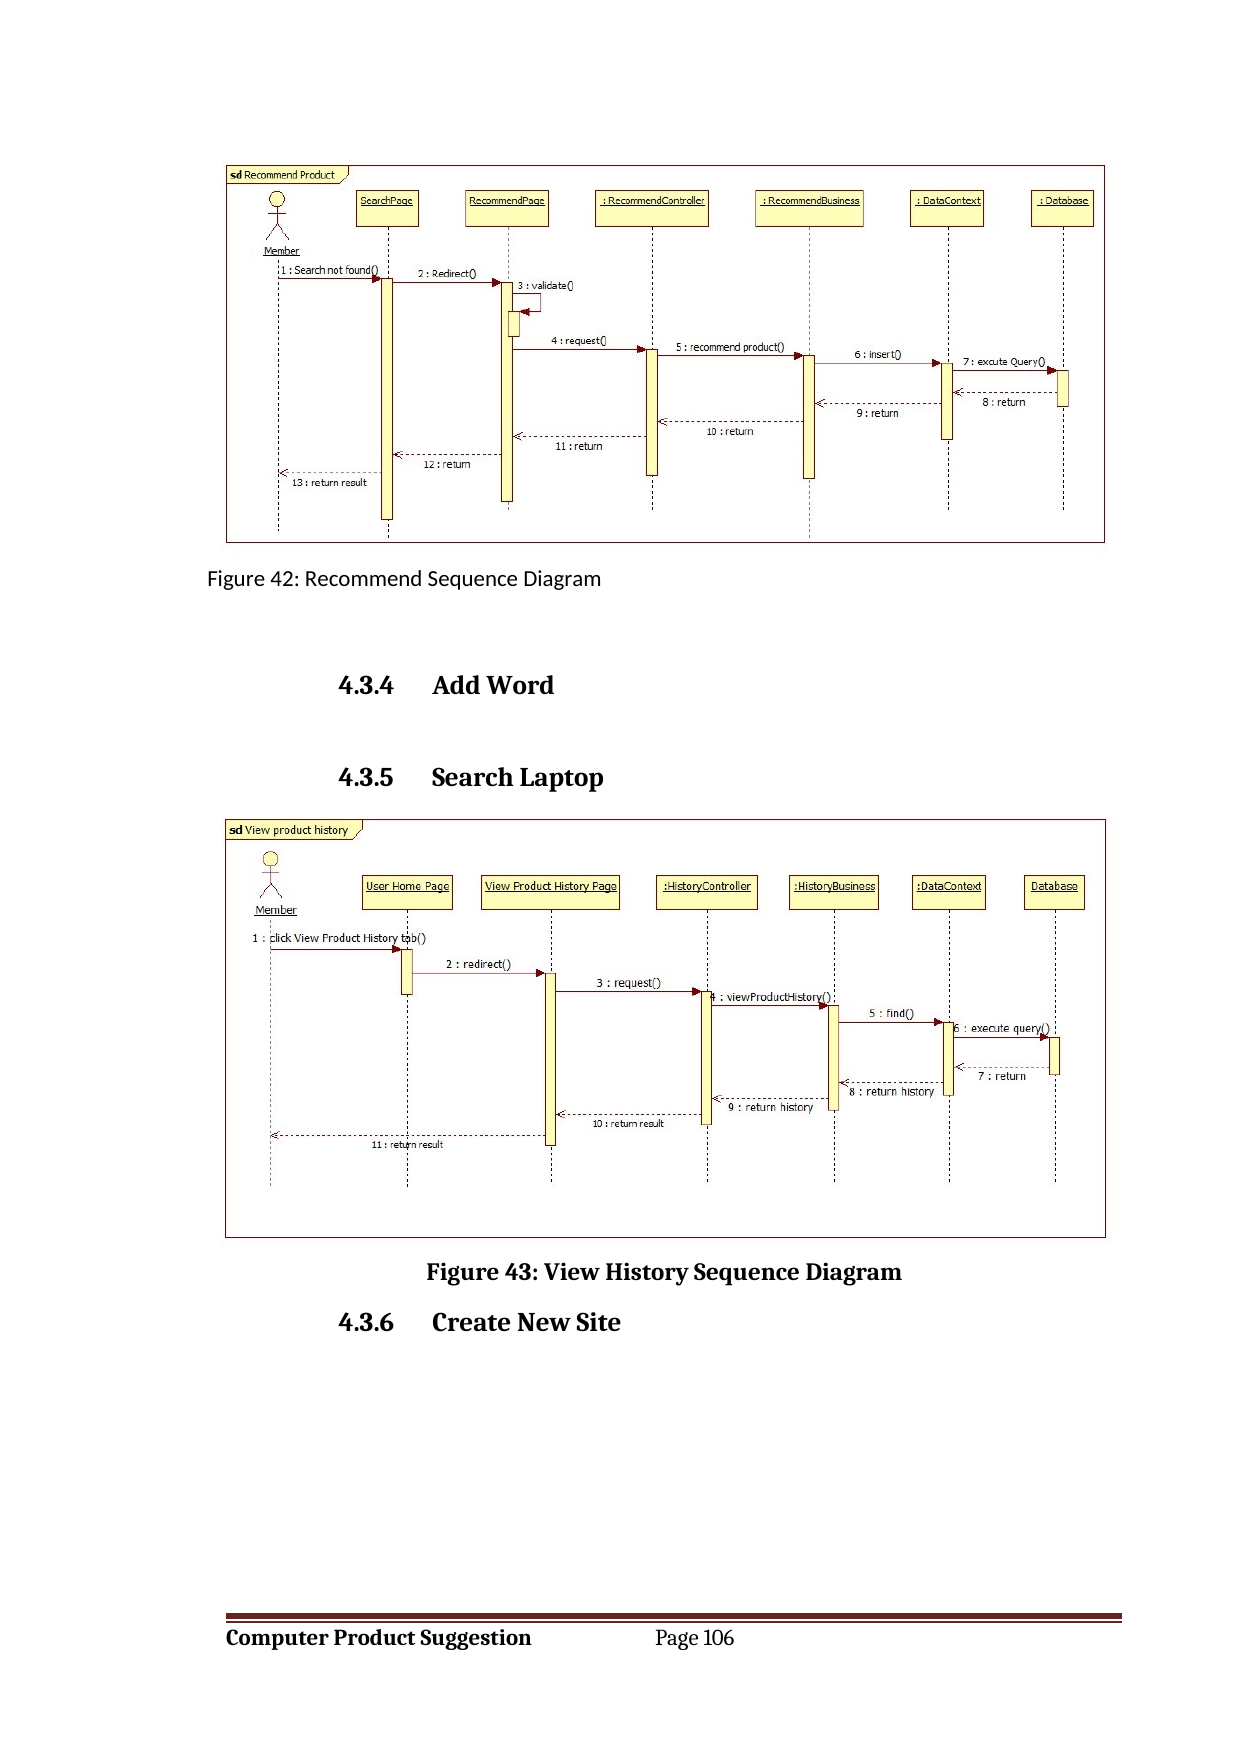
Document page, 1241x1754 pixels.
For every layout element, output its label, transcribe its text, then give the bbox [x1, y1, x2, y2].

picture [207, 801, 1122, 1254]
subtitle Search Laptop [338, 762, 1122, 793]
subtitle Create New Site [338, 1307, 1122, 1338]
text Figure 43: View History Sequence Diagram [207, 1257, 1122, 1286]
subtitle Add Word [338, 670, 1122, 701]
text Figure 42: Recommend Sequence Diagram [207, 564, 1122, 592]
picture [207, 147, 1122, 560]
